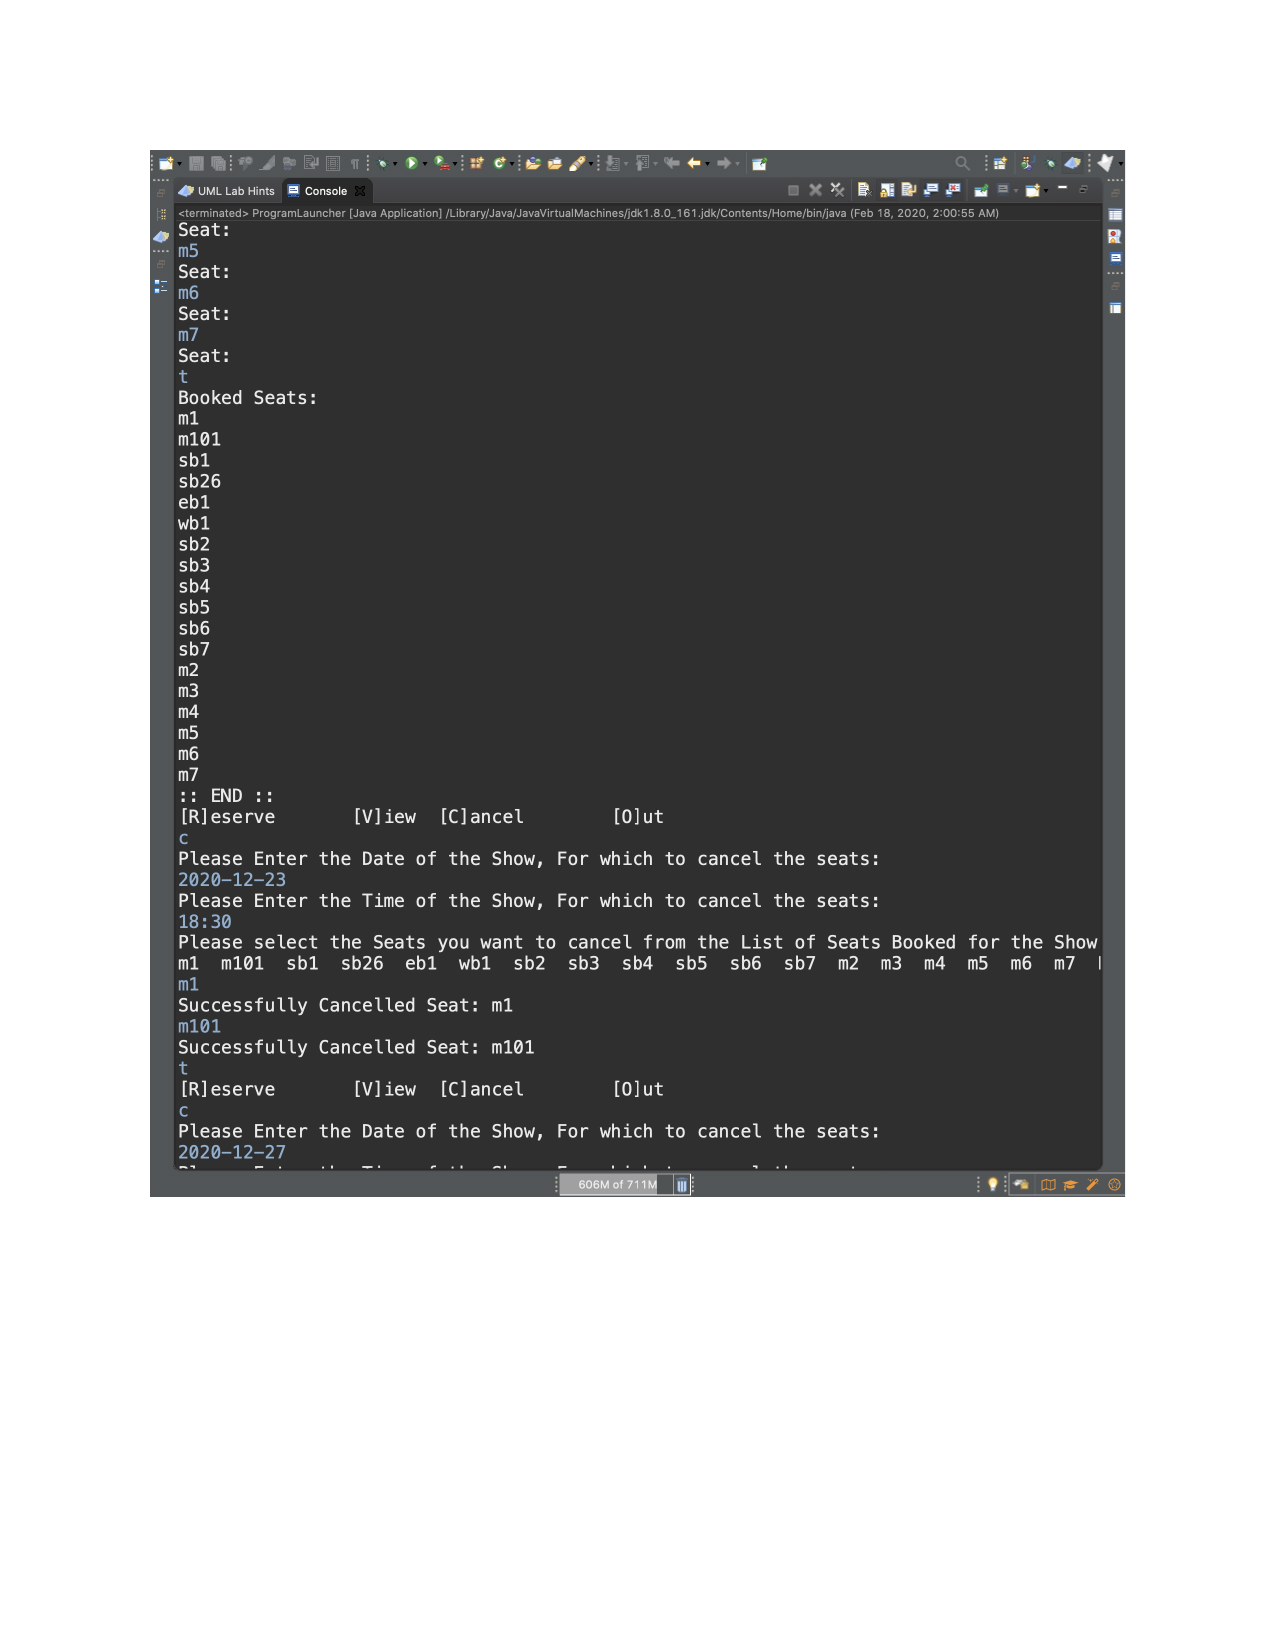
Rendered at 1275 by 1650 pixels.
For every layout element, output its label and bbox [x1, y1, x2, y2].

picture [150, 150, 1125, 1197]
